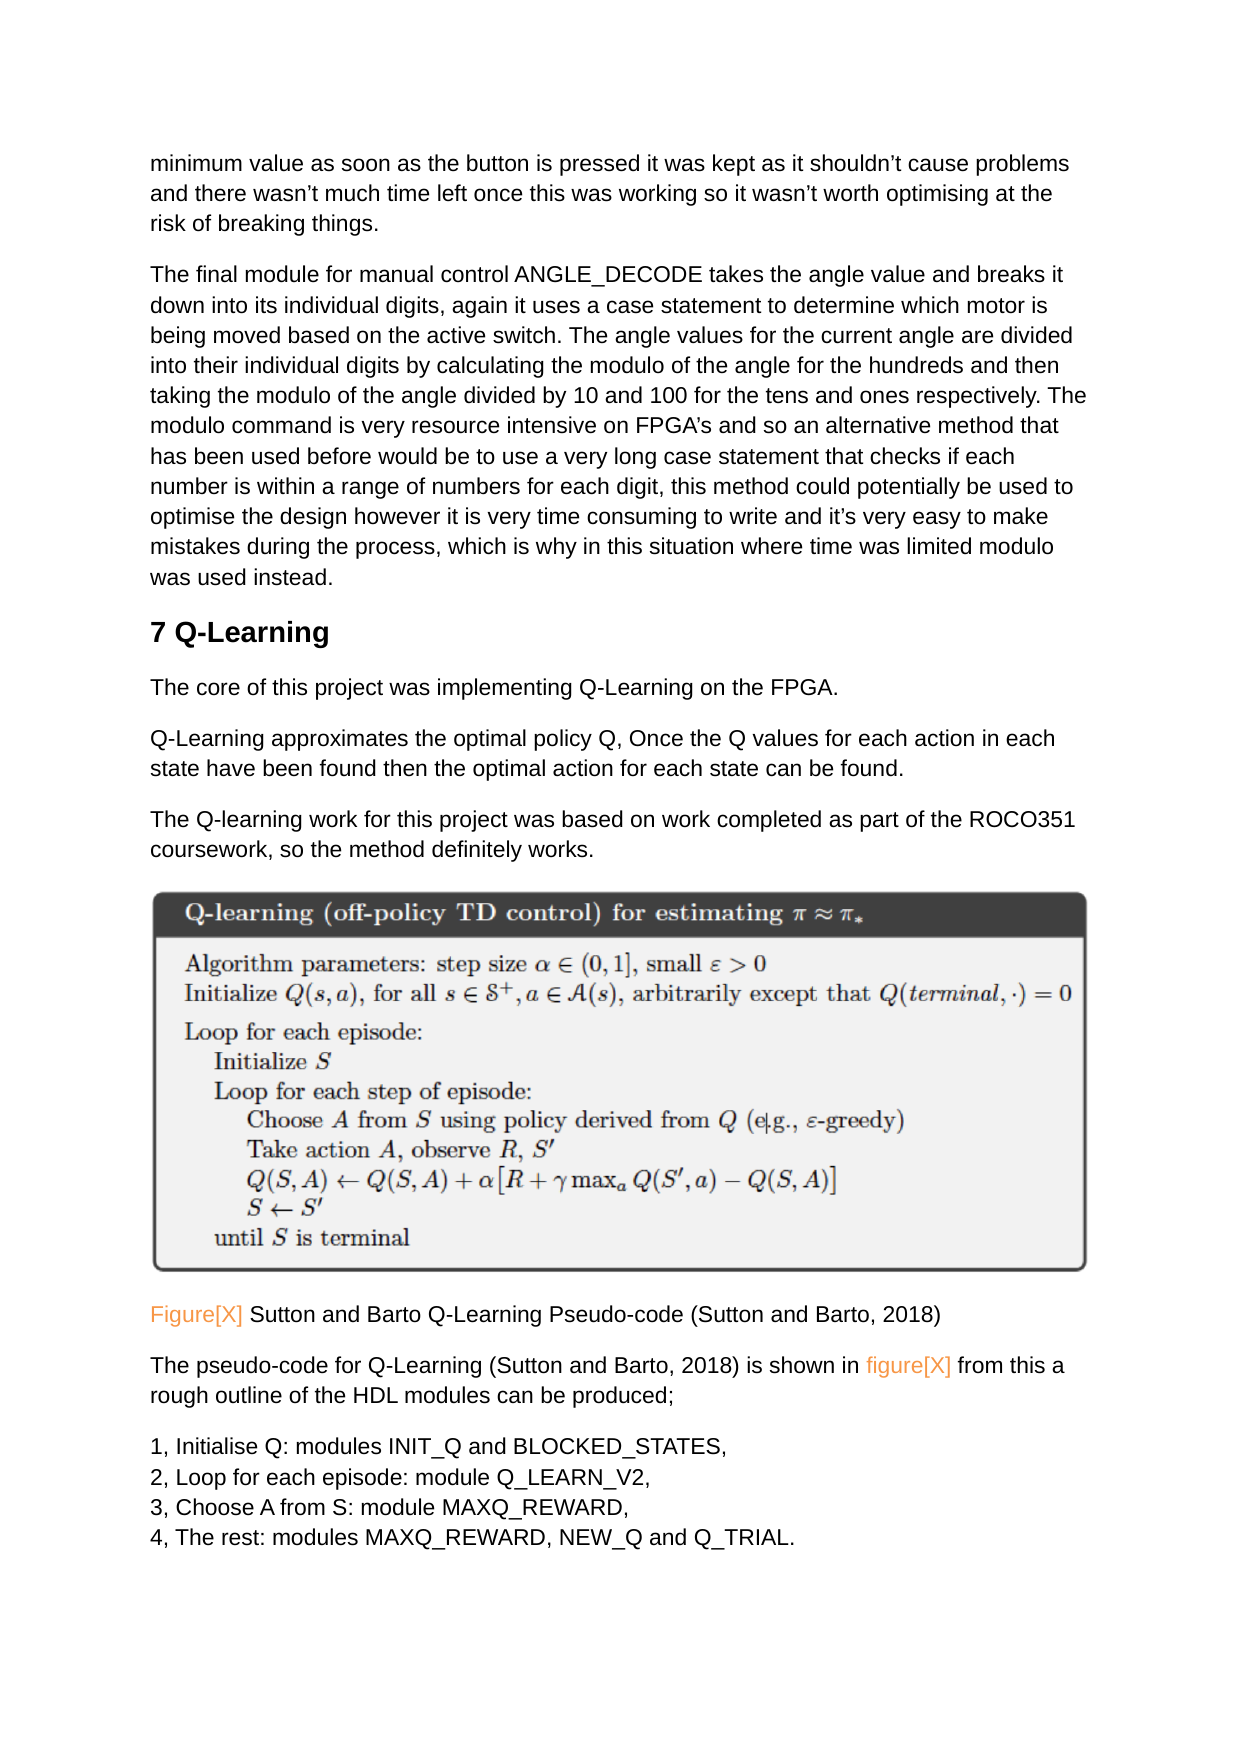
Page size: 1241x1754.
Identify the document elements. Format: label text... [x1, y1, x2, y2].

text 7 Q-Learning [150, 614, 1090, 648]
text Q-Learning approximates the optimal policy Q, Once the Q values for each action in each state have been found then the optimal action for each state can be found. [150, 725, 1090, 782]
text The Q-learning work for this project was based on work completed as part of the ROCO351 coursework, so the method definitely works. [150, 806, 1090, 863]
text The final module for manual control ANGLE_DECODE takes the angle value and breaks it down into its individual digits, again it uses a case statement to determine which motor is being moved based on the active switch. The angle values for the current angle are divided into their individual digits by calculating the modulo of the angle for the hundreds and then taking the modulo of the angle divided by 10 and 100 for the tens and ones respectively. The modulo command is very resource intensive on FPGA’s and so an alternative method that has been used before would be to use a very long case statement that checks if each number is within a range of numbers for each digit, this method could potentially be used to optimise the design however it is very time consuming to write and it’s very easy to make mistakes during the process, which is why in this situation where time was limited modulo was used instead. [150, 261, 1090, 590]
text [150, 150, 1090, 237]
text The core of this project was implementing Q-Learning on the FPGA. [150, 674, 1090, 700]
text The pseudo-code for Q-Learning (Sutton and Barto, 2018) is shown in figure[X] from this a rough outline of the HDL modules can be produced; [150, 1352, 1090, 1408]
text 1, Initialise Q: modules INIT_Q and BLOCKED_STATES, 2, Loop for each episode: module Q_LEARN_V2, 3, Choose A from S: module MAXQ_REWARD, 4, The rest: modules MAXQ_REWARD, NEW_Q and Q_TRIAL. [150, 1433, 1090, 1550]
picture [150, 887, 1091, 1276]
text Figure[X] Sutton and Barto Q-Learning Pseudo-code (Sutton and Barto, 2018) [150, 1301, 1090, 1327]
